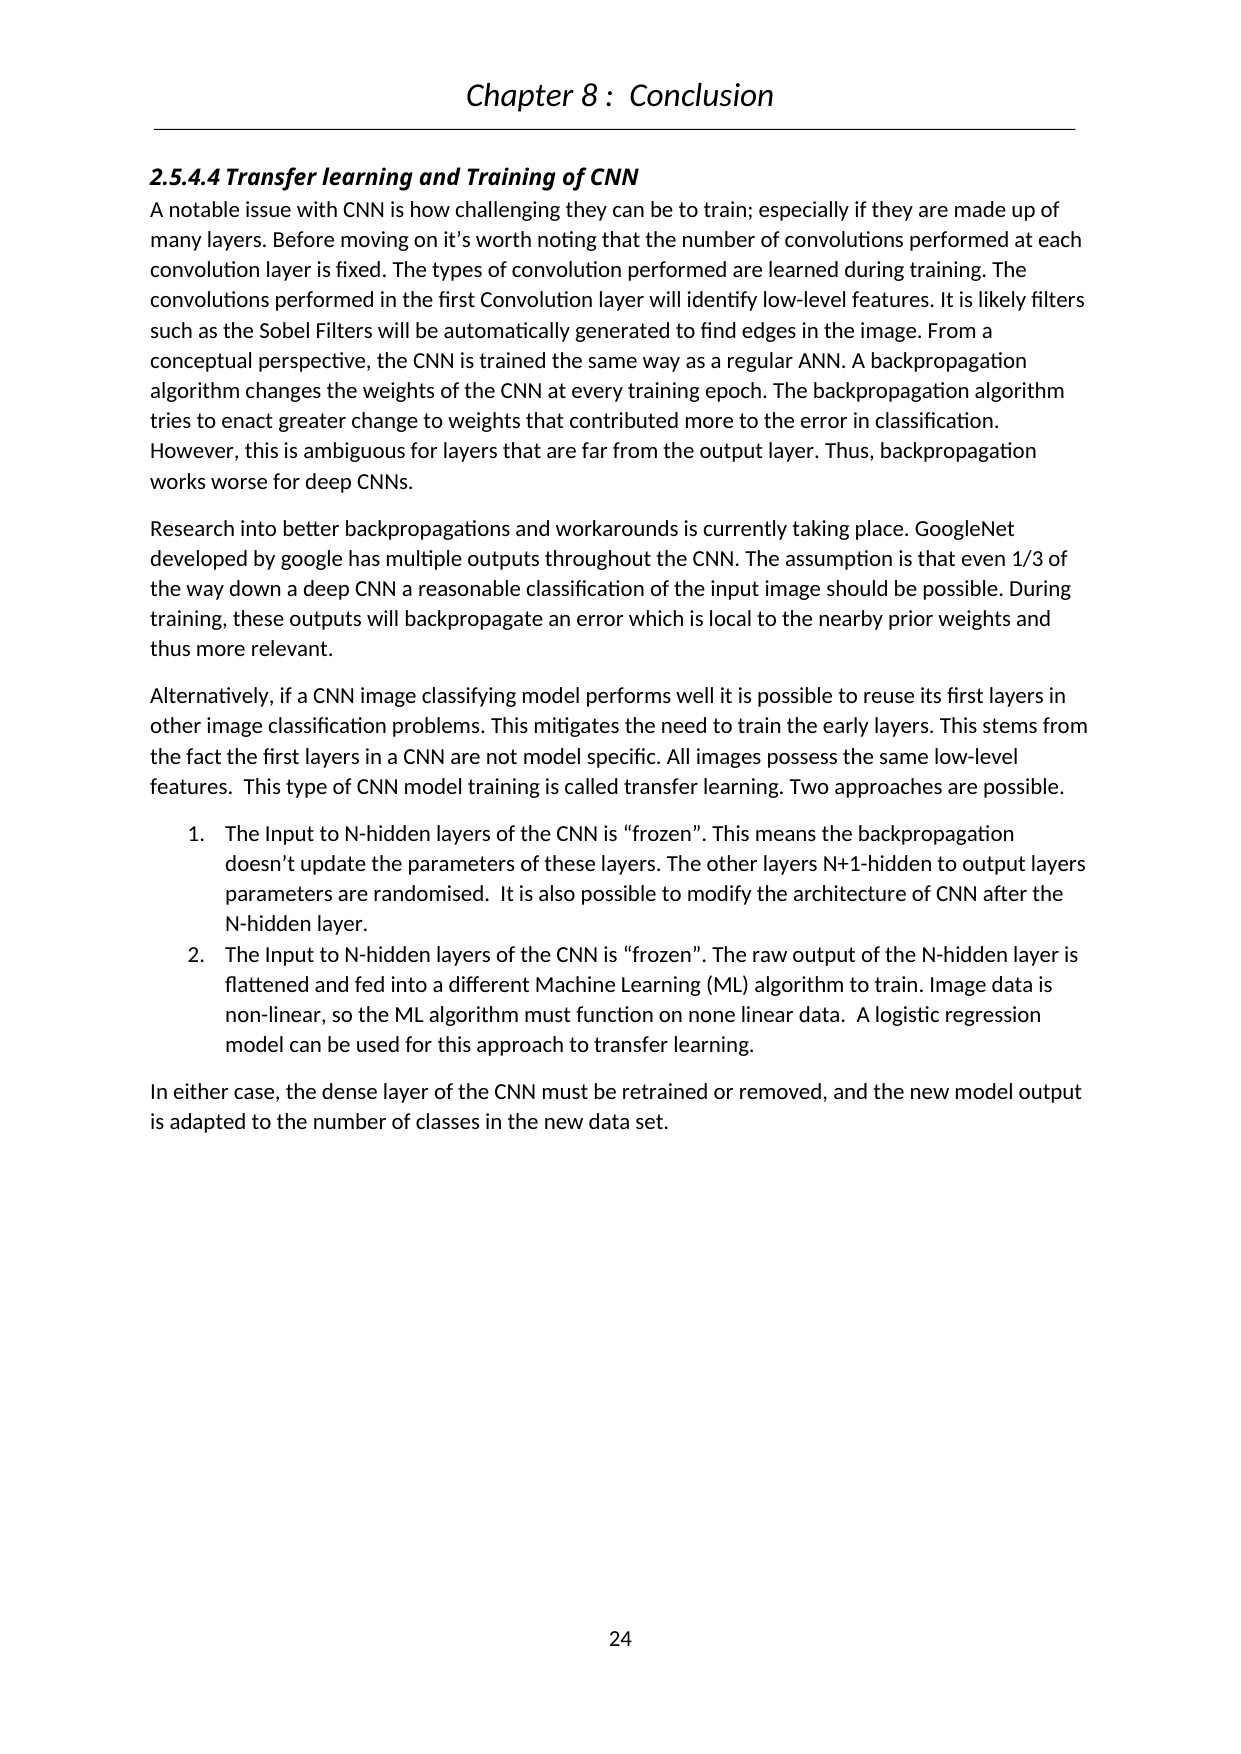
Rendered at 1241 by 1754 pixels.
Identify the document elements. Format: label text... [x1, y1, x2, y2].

text Alternatively, if a CNN image classifying model performs well it is possible to reuse its first layers in other image classification problems. This mitigates the need to train the early layers. This stems from the fact the first layers in a CNN are not model specific. All images possess the same low-level features. This type of CNN model training is called transfer learning. Two approaches are possible. [150, 681, 1090, 800]
list The Input to N-hidden layers of the CNN is “frozen”. This means the backpropagation doesn’t update the parameters of these layers. The other layers N+1-hidden to output layers parameters are randomised. It is also possible to modify the architecture of CNN after the N-hidden layer. [187, 819, 1090, 938]
text Research into better backpropagations and workarounds is currently taking place. GoogleNet developed by google has multiple outputs throughout the CNN. The assumption is that even 1/3 of the way down a deep CNN a reasonable classification of the input image should be possible. During training, these outputs will backpropagate an error which is local to the nearby prior weights and thus more relevant. [150, 514, 1090, 663]
text In either case, the dense layer of the CNN must be retrained or removed, and the new model output is adapted to the number of classes in the new data set. [150, 1077, 1090, 1136]
list The Input to N-hidden layers of the CNN is “frozen”. The raw output of the N-hidden layer is flattened and fed into a different Machine Learning (ML) algorithm to train. Image data is non-linear, so the ML algorithm must function on none linear data. A logistic regression model can be used for this approach to transfer learning. [187, 940, 1090, 1058]
subtitle Transfer learning and Training of CNN [150, 161, 1090, 192]
text A notable issue with CNN is how challenging they can be to train; especially if they are made up of many layers. Before moving on it’s worth noting that the number of convolutions performed at each convolution layer is fixed. The types of convolution performed are learned during training. The convolutions performed in the first Convolution layer will identify low-level features. It is likely filters such as the Sobel Filters will be automatically generated to find edges in the image. From a conceptual perspective, the CNN is trained the same way as a regular ANN. A backpropagation algorithm changes the weights of the CNN at every training epoch. The backpropagation algorithm tries to enact greater change to weights that contributed more to the error in classification. However, this is ambiguous for layers that are far from the output layer. Thus, backpropagation works worse for deep CNNs. [150, 195, 1090, 495]
